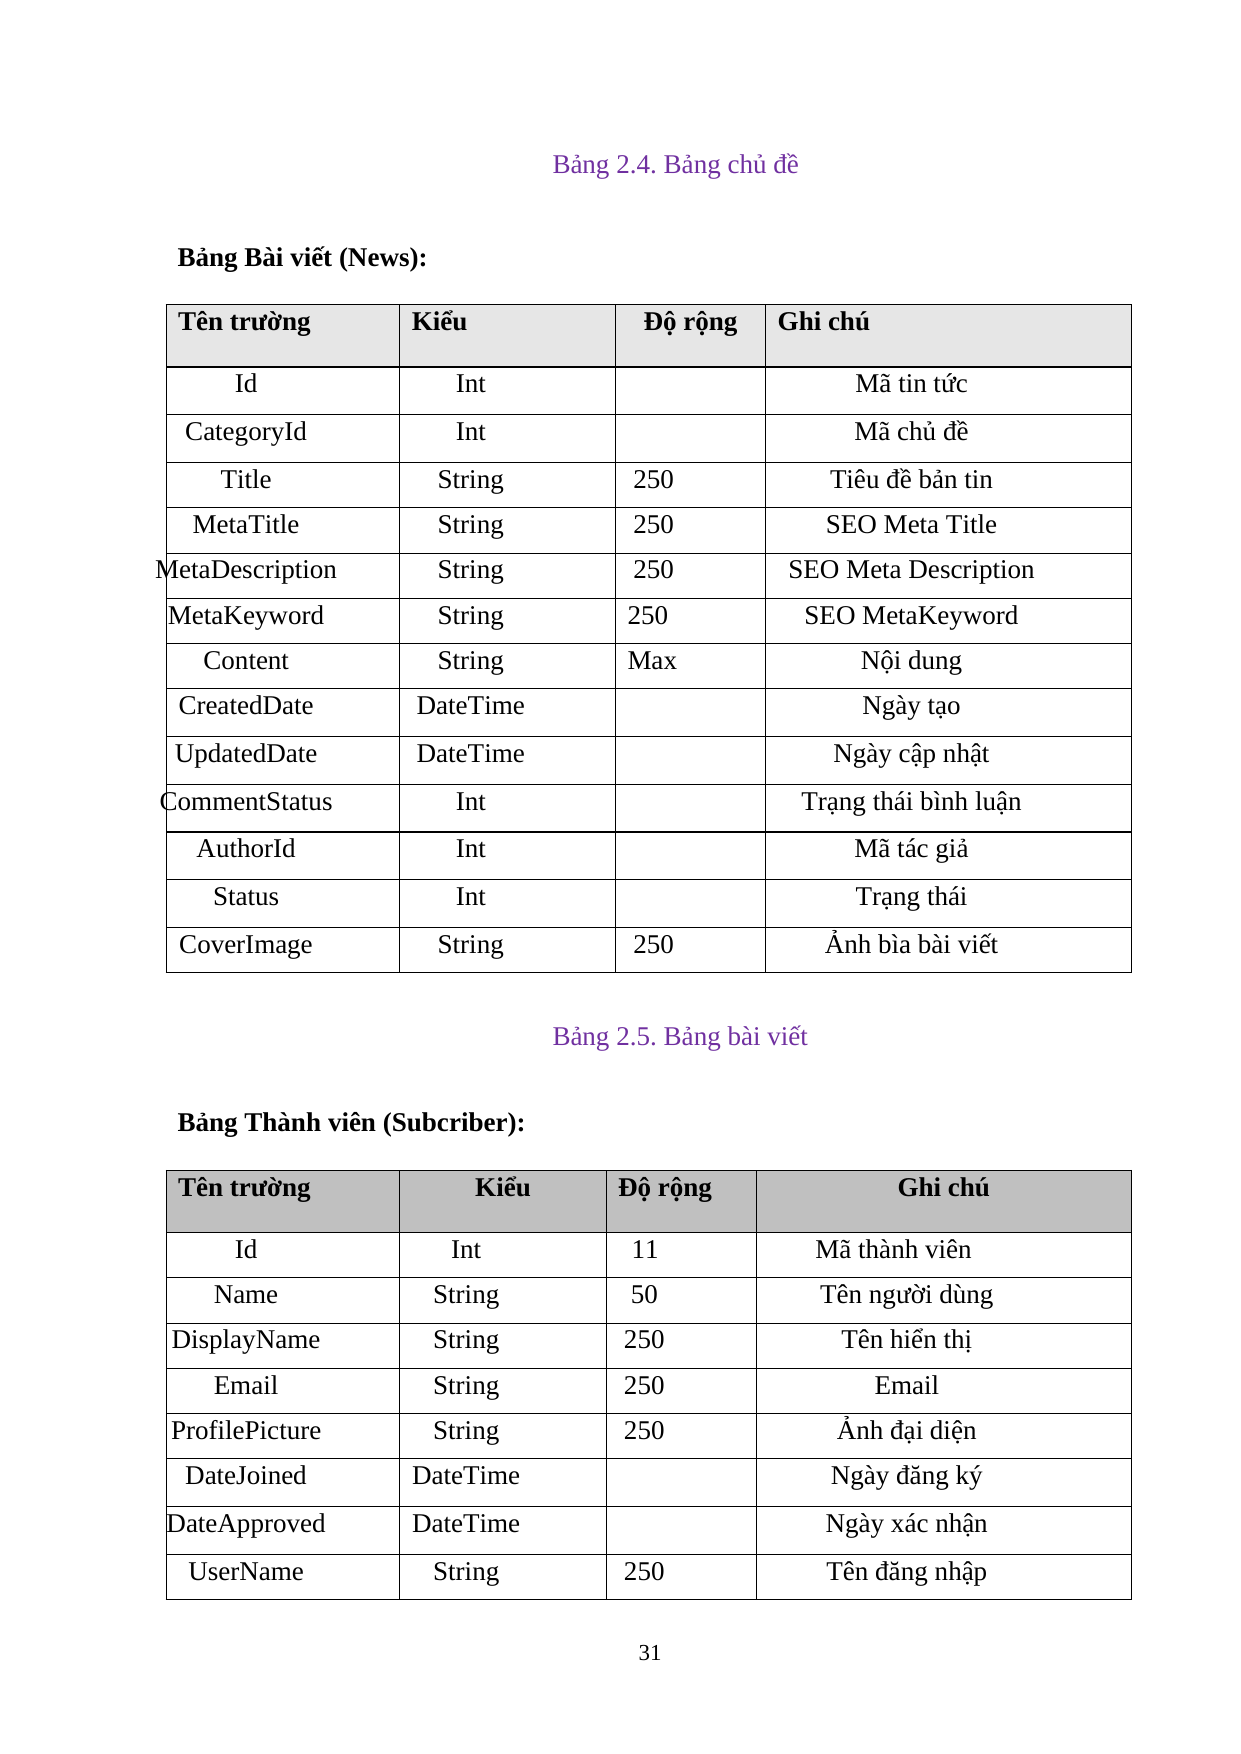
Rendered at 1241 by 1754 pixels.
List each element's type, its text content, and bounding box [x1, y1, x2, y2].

table_cell CoverImage [167, 928, 399, 972]
table_cell MetaKeyword [167, 599, 399, 643]
table_cell Int [400, 368, 615, 414]
text Bảng Thành viên (Subcriber): [177, 1106, 1122, 1138]
table_cell String [400, 1369, 606, 1413]
table_cell String [400, 1414, 606, 1458]
table_cell [616, 737, 765, 784]
table_cell Int [400, 415, 615, 462]
table_header Kiểu [400, 305, 615, 366]
table_cell DisplayName [167, 1324, 399, 1368]
table_cell [616, 689, 765, 736]
table_cell Int [400, 833, 615, 879]
table_cell DateTime [400, 737, 615, 784]
table_cell Nội dung [766, 644, 1131, 688]
table_cell DateTime [400, 689, 615, 736]
text Bảng Bài viết (News): [177, 241, 1122, 272]
table_cell [616, 880, 765, 927]
table_cell DateTime [400, 1507, 606, 1554]
table_cell Id [167, 1233, 399, 1277]
table_header Tên trường [167, 305, 399, 366]
table_cell Ngày đăng ký [757, 1459, 1131, 1506]
table_header Ghi chú [757, 1171, 1131, 1232]
table_cell Tên người dùng [757, 1278, 1131, 1322]
table_cell Tên hiển thị [757, 1324, 1131, 1368]
table_cell [616, 785, 765, 831]
table_cell Mã thành viên [757, 1233, 1131, 1277]
table_cell [616, 368, 765, 414]
table_cell Email [167, 1369, 399, 1413]
table_cell Tiêu đề bản tin [766, 463, 1131, 507]
table_cell Ảnh bìa bài viết [766, 928, 1131, 972]
table_cell Mã tác giả [766, 833, 1131, 879]
table_cell DateApproved [167, 1507, 399, 1554]
table_cell [616, 415, 765, 462]
table_cell Int [400, 1233, 606, 1277]
table_cell SEO MetaKeyword [766, 599, 1131, 643]
table_cell 250 [607, 1414, 756, 1458]
table_cell DateJoined [167, 1459, 399, 1506]
table_cell Max [616, 644, 765, 688]
table_header Kiểu [400, 1171, 606, 1232]
table_cell Ngày tạo [766, 689, 1131, 736]
table_cell UserName [167, 1555, 399, 1599]
table_cell String [400, 554, 615, 598]
table_cell 11 [607, 1233, 756, 1277]
table_cell Email [757, 1369, 1131, 1413]
table_cell AuthorId [167, 833, 399, 879]
table_cell String [400, 463, 615, 507]
table_cell String [400, 644, 615, 688]
table_cell Int [400, 785, 615, 831]
table_cell ProfilePicture [167, 1414, 399, 1458]
text Bảng 2.5. Bảng bài viết [177, 1020, 1122, 1051]
table_cell [616, 833, 765, 879]
table_header Độ rộng [607, 1171, 756, 1232]
table_cell Int [400, 880, 615, 927]
table_cell Name [167, 1278, 399, 1322]
table_cell Ngày xác nhận [757, 1507, 1131, 1554]
table_cell Tên đăng nhập [757, 1555, 1131, 1599]
table_cell [607, 1507, 756, 1554]
table_cell [607, 1459, 756, 1506]
table_cell 250 [607, 1369, 756, 1413]
table_cell 250 [616, 463, 765, 507]
table_cell UpdatedDate [167, 737, 399, 784]
table_cell 250 [616, 599, 765, 643]
table_cell String [400, 928, 615, 972]
table_cell Content [167, 644, 399, 688]
table_header Độ rộng [616, 305, 765, 366]
table_cell String [400, 508, 615, 552]
table_cell 50 [607, 1278, 756, 1322]
table_cell String [400, 1555, 606, 1599]
table_cell CommentStatus [167, 785, 399, 831]
table_cell 250 [607, 1555, 756, 1599]
table_cell Title [167, 463, 399, 507]
table_cell Ngày cập nhật [766, 737, 1131, 784]
table_header Ghi chú [766, 305, 1131, 366]
table_cell DateTime [400, 1459, 606, 1506]
table_cell SEO Meta Description [766, 554, 1131, 598]
table_cell String [400, 599, 615, 643]
text Bảng 2.4. Bảng chủ đề [177, 148, 1122, 179]
table_cell SEO Meta Title [766, 508, 1131, 552]
table_cell Mã tin tức [766, 368, 1131, 414]
table_cell Mã chủ đề [766, 415, 1131, 462]
table_cell 250 [616, 554, 765, 598]
table_header Tên trường [167, 1171, 399, 1232]
table_cell 250 [616, 508, 765, 552]
table_cell 250 [616, 928, 765, 972]
table_cell Ảnh đại diện [757, 1414, 1131, 1458]
table_cell Status [167, 880, 399, 927]
table_cell Trạng thái bình luận [766, 785, 1131, 831]
table_cell Trạng thái [766, 880, 1131, 927]
table_cell MetaDescription [167, 554, 399, 598]
table_cell MetaTitle [167, 508, 399, 552]
table_cell String [400, 1278, 606, 1322]
table_cell Id [167, 368, 399, 414]
table_cell CreatedDate [167, 689, 399, 736]
table_cell CategoryId [167, 415, 399, 462]
table_cell 250 [607, 1324, 756, 1368]
table_cell String [400, 1324, 606, 1368]
